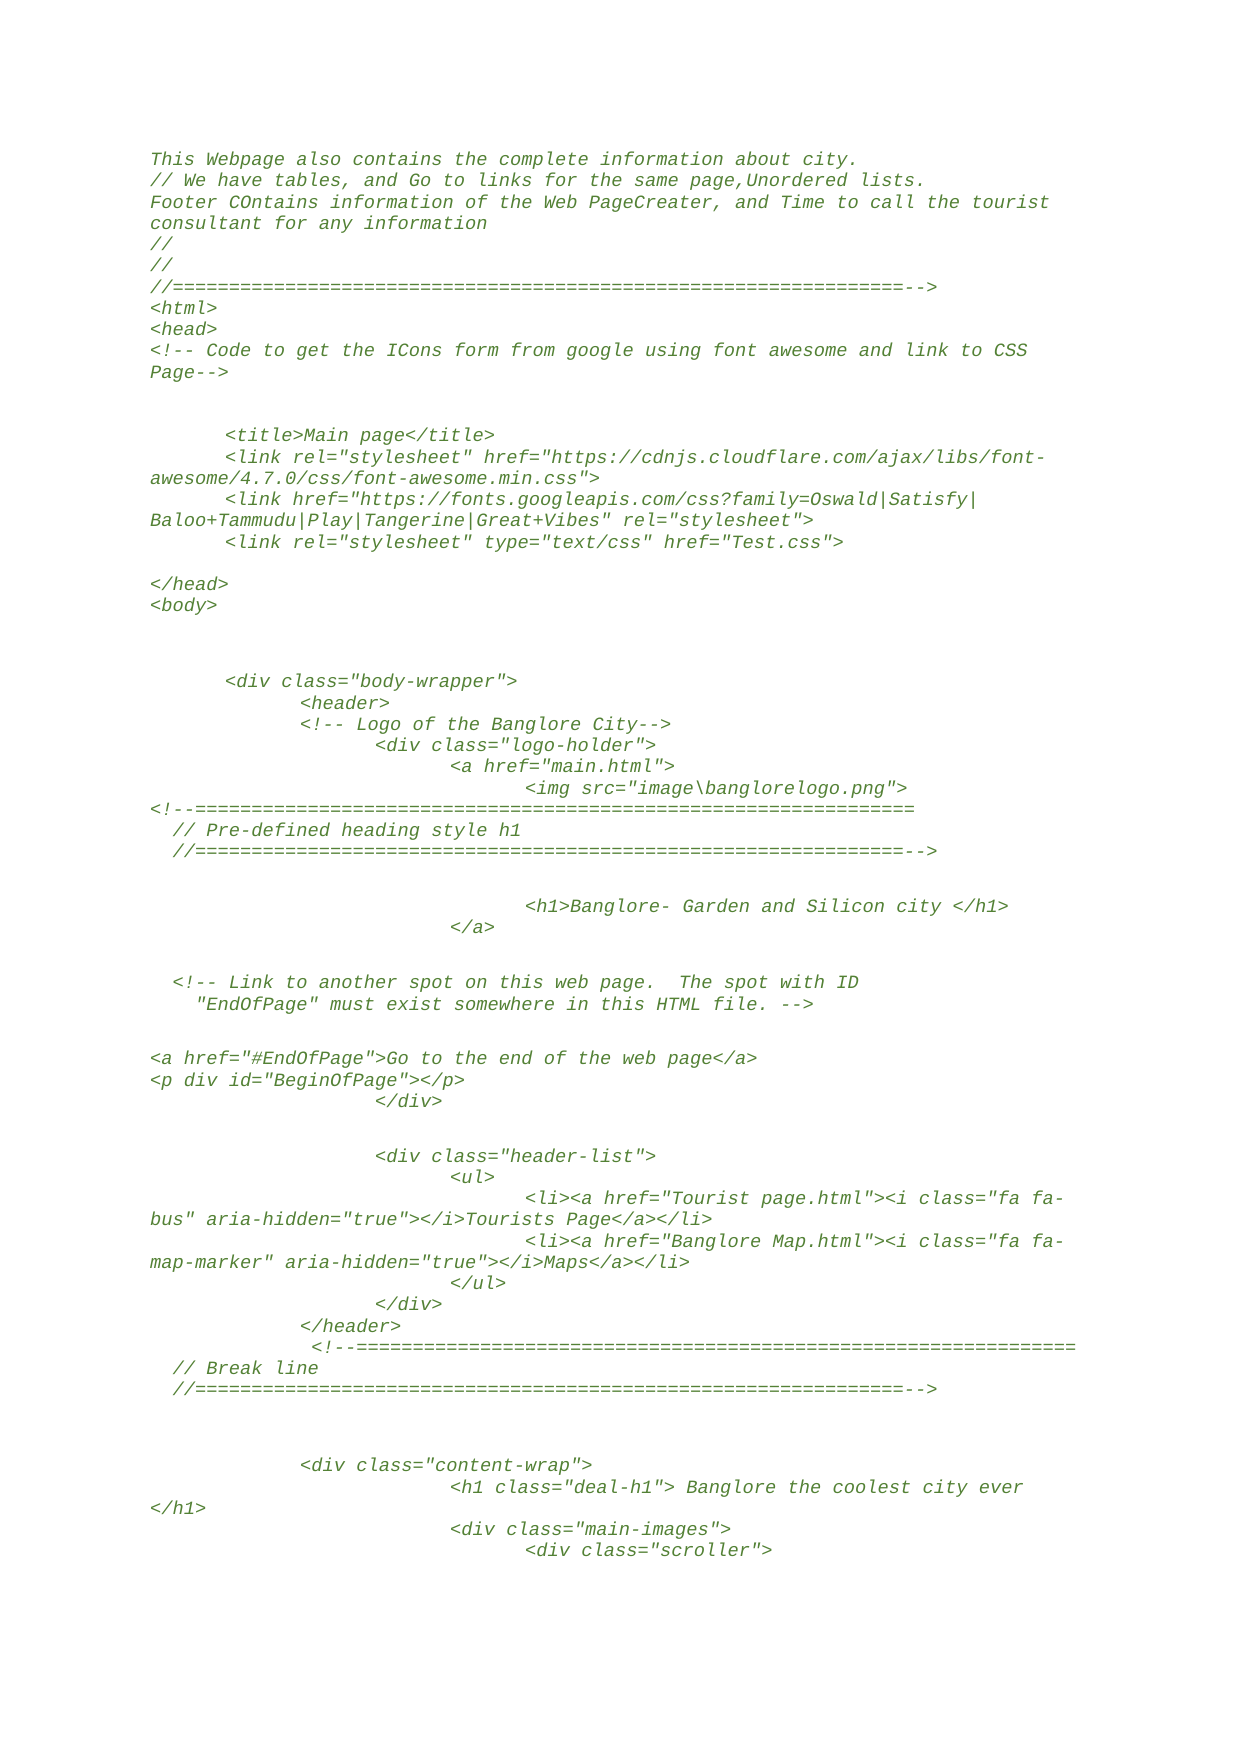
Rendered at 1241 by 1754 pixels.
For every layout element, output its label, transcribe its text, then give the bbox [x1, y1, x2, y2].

text <head> [150, 320, 1090, 341]
text <link rel="stylesheet" href="https://cdnjs.cloudflare.com/ajax/libs/font-awesome/4.7.0/css/font-awesome.min.css"> [150, 447, 1090, 490]
text <li><a href="Tourist page.html"><i class="fa fa-bus" aria-hidden="true"></i>Tourists Page</a></li> [150, 1189, 1090, 1231]
text <div class="main-images"> [150, 1520, 1090, 1541]
text <div class="body-wrapper"> [150, 672, 1090, 693]
text <!--================================================================ [150, 800, 1090, 821]
text </div> [150, 1092, 1090, 1113]
text // Pre-defined heading style h1 [150, 821, 1090, 842]
text <link href="https://fonts.googleapis.com/css?family=Oswald|Satisfy|Baloo+Tammudu|Play|Tangerine|Great+Vibes" rel="stylesheet"> [150, 490, 1090, 532]
text </a> [150, 918, 1090, 939]
text <title>Main page</title> [150, 426, 1090, 447]
text <img src="image\banglorelogo.png"> [150, 778, 1090, 800]
text //===============================================================--> [150, 1380, 1090, 1401]
text // Break line [150, 1359, 1090, 1380]
text <div class="content-wrap"> [150, 1456, 1090, 1477]
text // [150, 235, 1090, 256]
text <a href="#EndOfPage">Go to the end of the web page</a> [150, 1049, 1090, 1070]
text // We have tables, and Go to links for the same page,Unordered lists. [150, 171, 1090, 192]
text <div class="scroller"> [150, 1541, 1090, 1562]
text This Webpage also contains the complete information about city. [150, 150, 1090, 171]
text <!-- Code to get the ICons form from google using font awesome and link to CSS Page--> [150, 341, 1090, 384]
text </ul> [150, 1274, 1090, 1295]
text <ul> [150, 1168, 1090, 1189]
text <link rel="stylesheet" type="text/css" href="Test.css"> [150, 532, 1090, 554]
text Footer COntains information of the Web PageCreater, and Time to call the tourist consultant for any information [150, 192, 1090, 235]
text //===============================================================--> [150, 842, 1090, 863]
text "EndOfPage" must exist somewhere in this HTML file. --> [150, 994, 1090, 1016]
text <p div id="BeginOfPage"></p> [150, 1070, 1090, 1092]
text <body> [150, 596, 1090, 617]
text <h1>Banglore- Garden and Silicon city </h1> [150, 897, 1090, 918]
text <header> [150, 693, 1090, 715]
text // [150, 256, 1090, 277]
text </header> [150, 1316, 1090, 1338]
text <!-- Logo of the Banglore City--> [150, 715, 1090, 736]
text </head> [150, 575, 1090, 596]
text //=================================================================--> [150, 277, 1090, 299]
text <a href="main.html"> [150, 757, 1090, 778]
text <!--================================================================ [150, 1338, 1090, 1359]
text <html> [150, 299, 1090, 320]
text <div class="header-list"> [150, 1146, 1090, 1168]
text <h1 class="deal-h1"> Banglore the coolest city ever </h1> [150, 1477, 1090, 1520]
text <div class="logo-holder"> [150, 736, 1090, 757]
text </div> [150, 1295, 1090, 1316]
text <!-- Link to another spot on this web page. The spot with ID [150, 973, 1090, 994]
text <li><a href="Banglore Map.html"><i class="fa fa-map-marker" aria-hidden="true"></i>Maps</a></li> [150, 1231, 1090, 1274]
